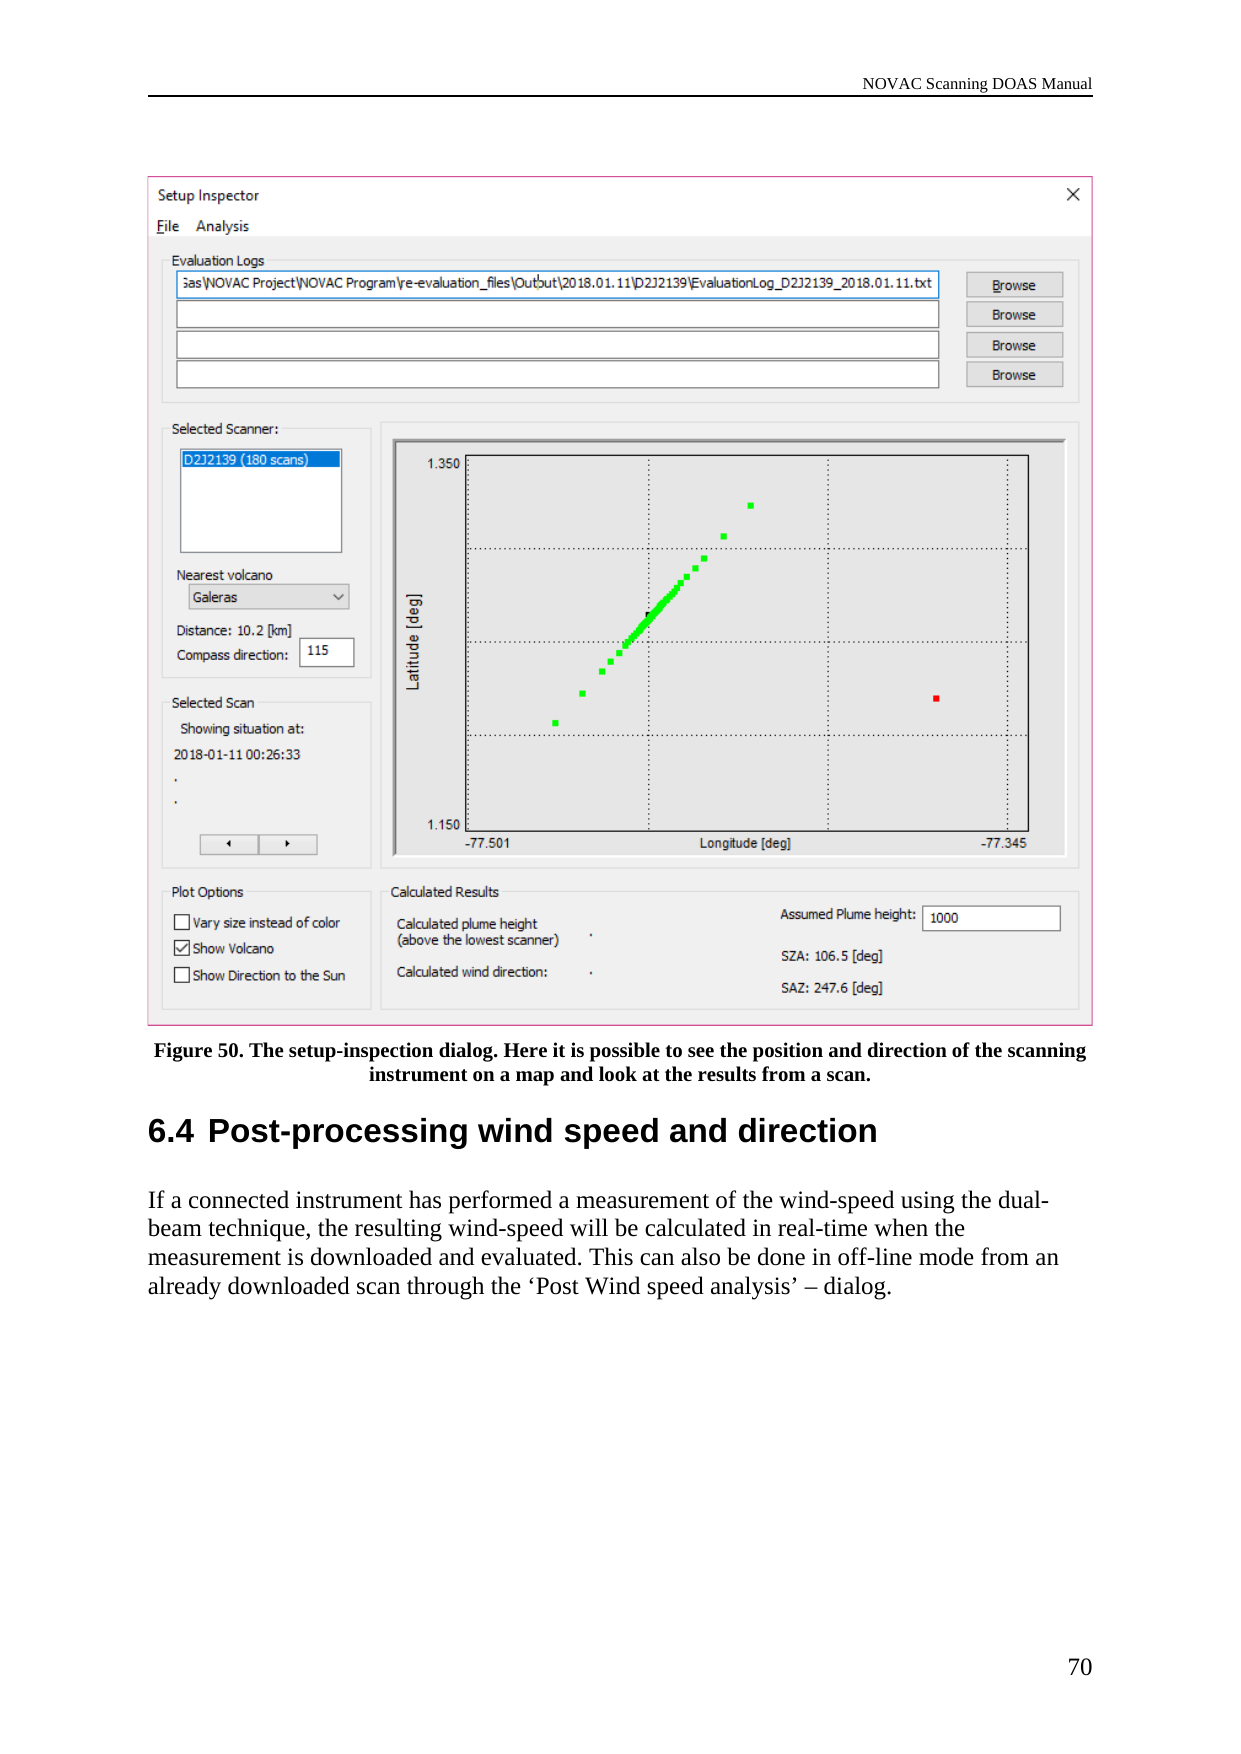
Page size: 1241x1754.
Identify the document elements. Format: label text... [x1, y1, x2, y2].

subtitle Post-processing wind speed and direction [148, 1111, 1093, 1150]
text Figure 50. The setup-inspection dialog. Here it is possible to see the position and direction of the scanning instrument on a map and look at the results from a scan. [148, 1038, 1093, 1086]
picture [147, 176, 1093, 1026]
text If a connected instrument has performed a measurement of the wind-speed using the dual-beam technique, the resulting wind-speed will be calculated in real-time when the measurement is downloaded and evaluated. This can also be done in off-line mode from an already downloaded scan through the ‘Post Wind speed analysis’ – dialog. [148, 1185, 1093, 1300]
